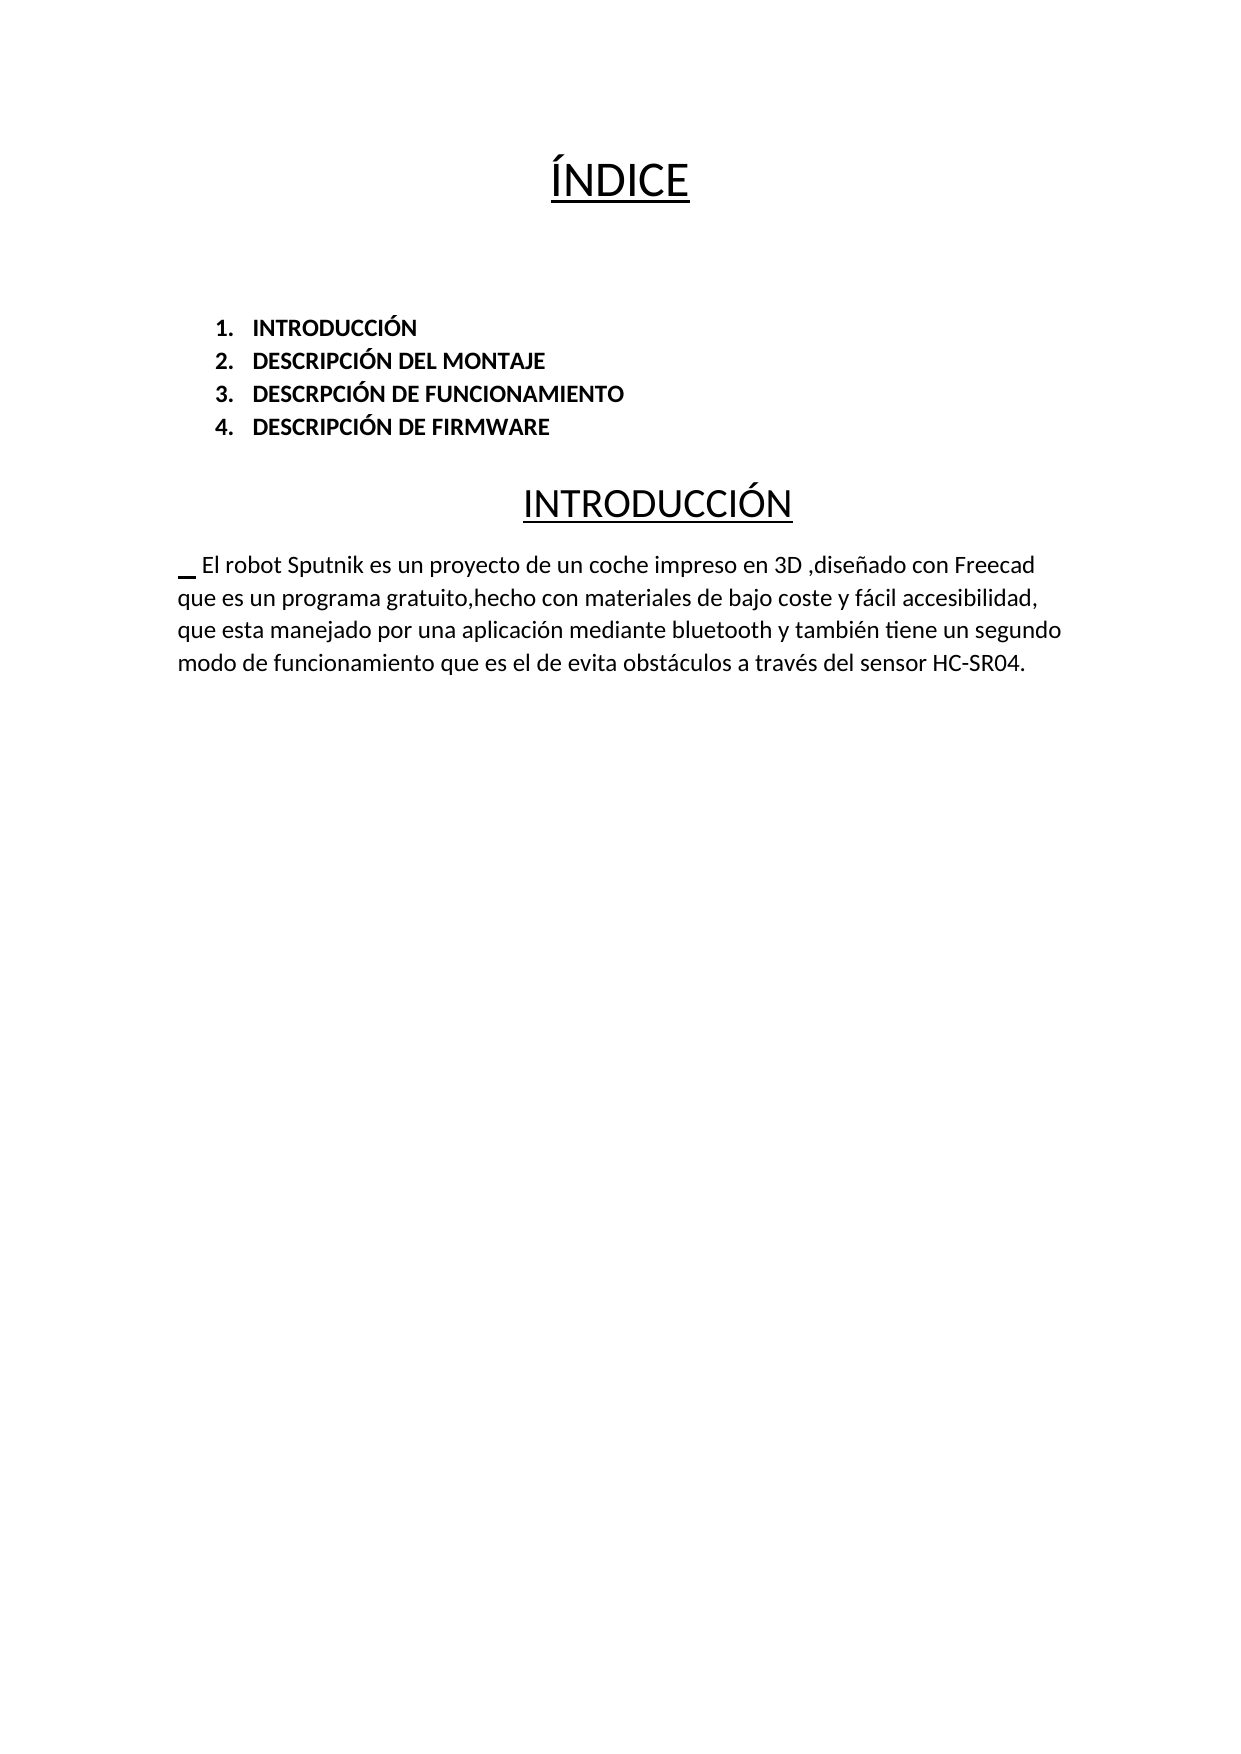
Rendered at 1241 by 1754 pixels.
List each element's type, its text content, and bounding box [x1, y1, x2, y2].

text El robot Sputnik es un proyecto de un coche impreso en 3D ,diseñado con Freecad que es un programa gratuito,hecho con materiales de bajo coste y fácil accesibilidad, que esta manejado por una aplicación mediante bluetooth y también tiene un segundo modo de funcionamiento que es el de evita obstáculos a través del sensor HC-SR04. [177, 549, 1063, 678]
list INTRODUCCIÓN [252, 477, 1063, 528]
text ÍNDICE [177, 148, 1063, 209]
list DESCRPCIÓN DE FUNCIONAMIENTO [215, 378, 1063, 409]
list DESCRIPCIÓN DEL MONTAJE [215, 346, 1063, 376]
list DESCRIPCIÓN DE FIRMWARE [215, 411, 1063, 442]
list INTRODUCCIÓN [215, 313, 1063, 343]
